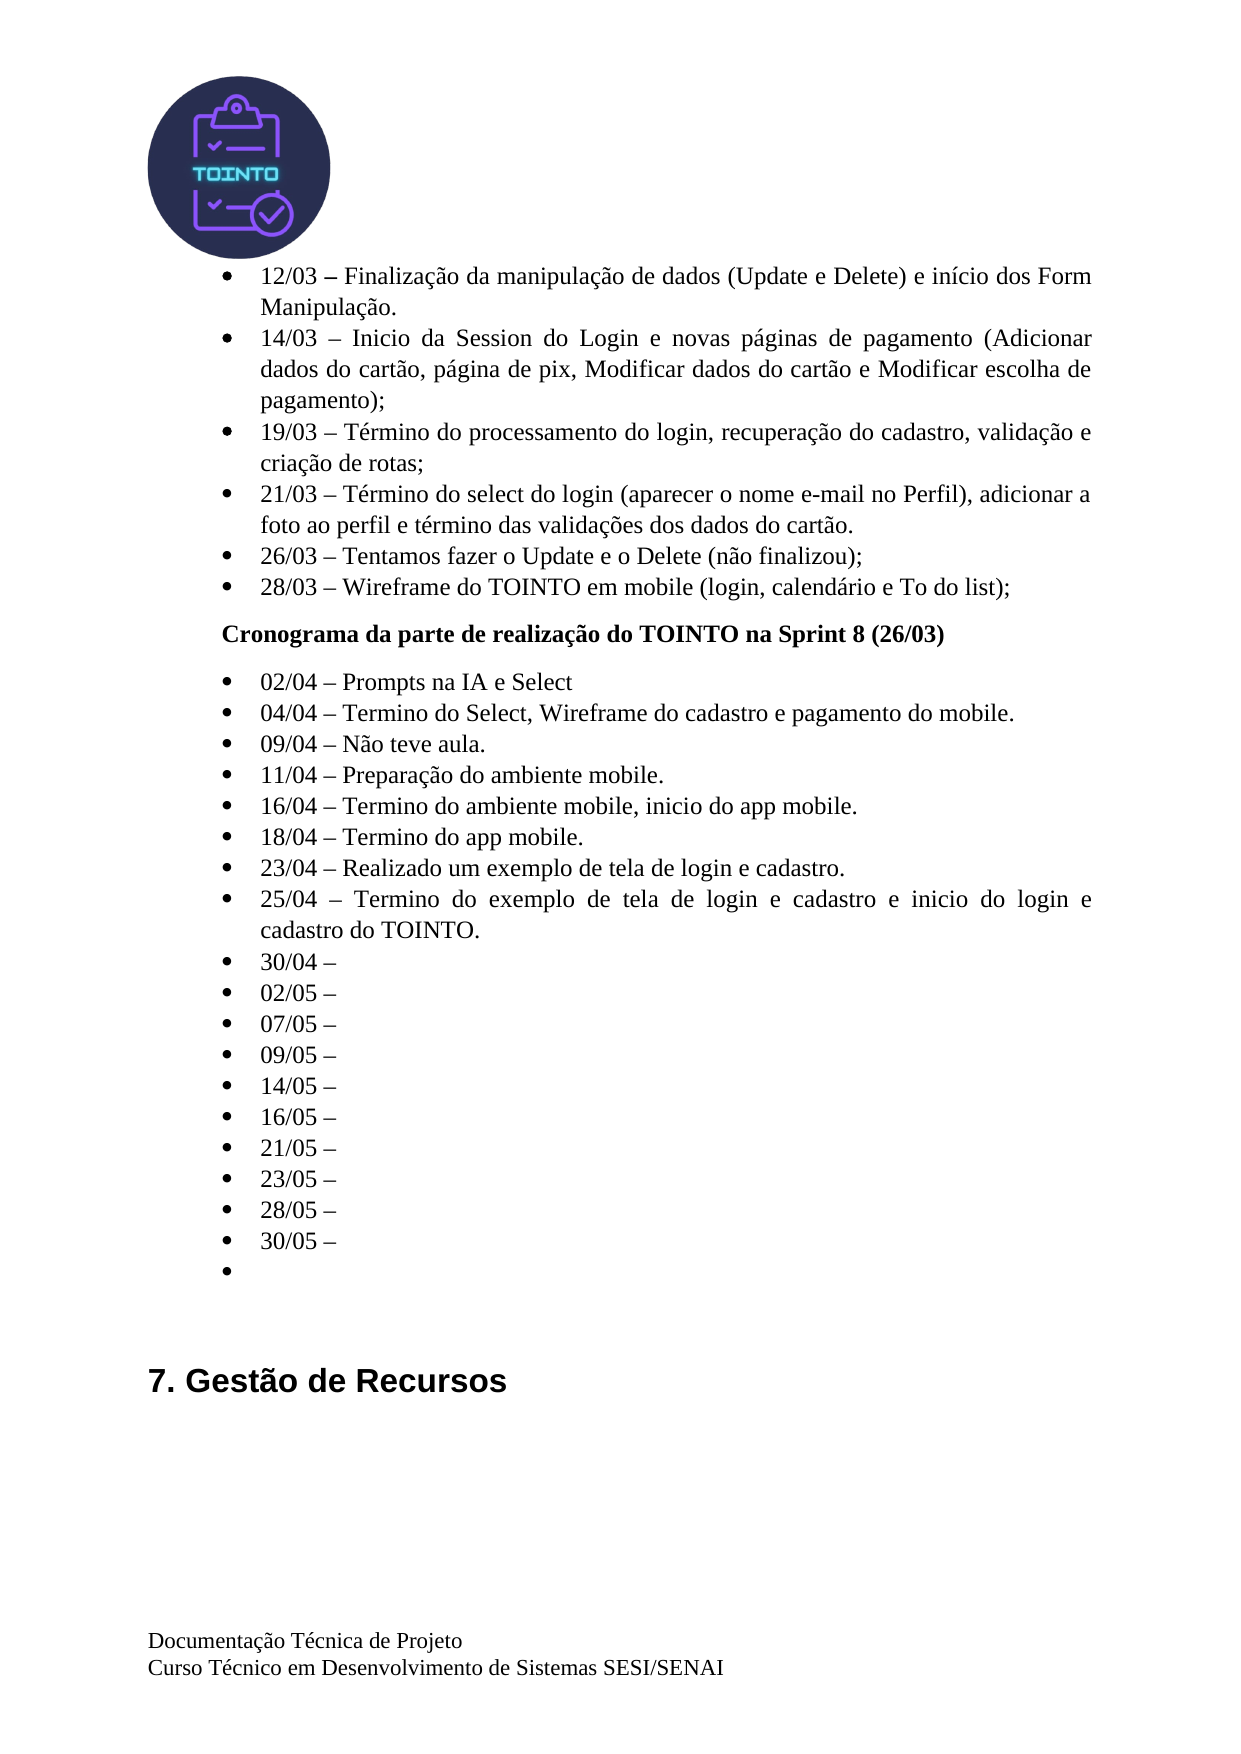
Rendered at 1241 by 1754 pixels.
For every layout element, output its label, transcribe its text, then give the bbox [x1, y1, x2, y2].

list 28/03 – Wireframe do TOINTO em mobile (login, calendário e To do list); [223, 572, 1092, 601]
list 02/04 – Prompts na IA e Select [223, 667, 1092, 696]
subtitle Gestão de Recursos [148, 1361, 1092, 1399]
list 28/05 – [223, 1195, 1092, 1224]
list 09/05 – [223, 1040, 1092, 1068]
list 14/03 – Inicio da Session do Login e novas páginas de pagamento (Adicionar dados do cartão, página de pix, Modificar dados do cartão e Modificar escolha de pagamento); [223, 323, 1092, 414]
text Cronograma da parte de realização do TOINTO na Sprint 8 (26/03) [148, 619, 1092, 648]
list 09/04 – Não teve aula. [223, 729, 1092, 758]
list 30/04 – [223, 947, 1092, 975]
list 18/04 – Termino do app mobile. [223, 822, 1092, 851]
list 21/03 – Término do select do login (aparecer o nome e-mail no Perfil), adicionar a foto ao perfil e término das validações dos dados do cartão. [223, 479, 1092, 538]
list 11/04 – Preparação do ambiente mobile. [223, 760, 1092, 789]
list 16/04 – Termino do ambiente mobile, inicio do app mobile. [223, 791, 1092, 820]
list 26/03 – Tentamos fazer o Update e o Delete (não finalizou); [223, 541, 1092, 569]
list 23/05 – [223, 1164, 1092, 1193]
list 30/05 – [223, 1226, 1092, 1255]
list 07/05 – [223, 1009, 1092, 1037]
list 21/05 – [223, 1133, 1092, 1162]
list 23/04 – Realizado um exemplo de tela de login e cadastro. [223, 853, 1092, 882]
list 04/04 – Termino do Select, Wireframe do cadastro e pagamento do mobile. [223, 698, 1092, 727]
picture [147, 73, 336, 262]
list 25/04 – Termino do exemplo de tela de login e cadastro e inicio do login e cadastro do TOINTO. [223, 884, 1092, 944]
list 12/03 – Finalização da manipulação de dados (Update e Delete) e início dos Form Manipulação. [223, 261, 1092, 321]
list 14/05 – [223, 1071, 1092, 1099]
list 16/05 – [223, 1102, 1092, 1131]
list 02/05 – [223, 978, 1092, 1006]
list 19/03 – Término do processamento do login, recuperação do cadastro, validação e criação de rotas; [223, 417, 1092, 476]
